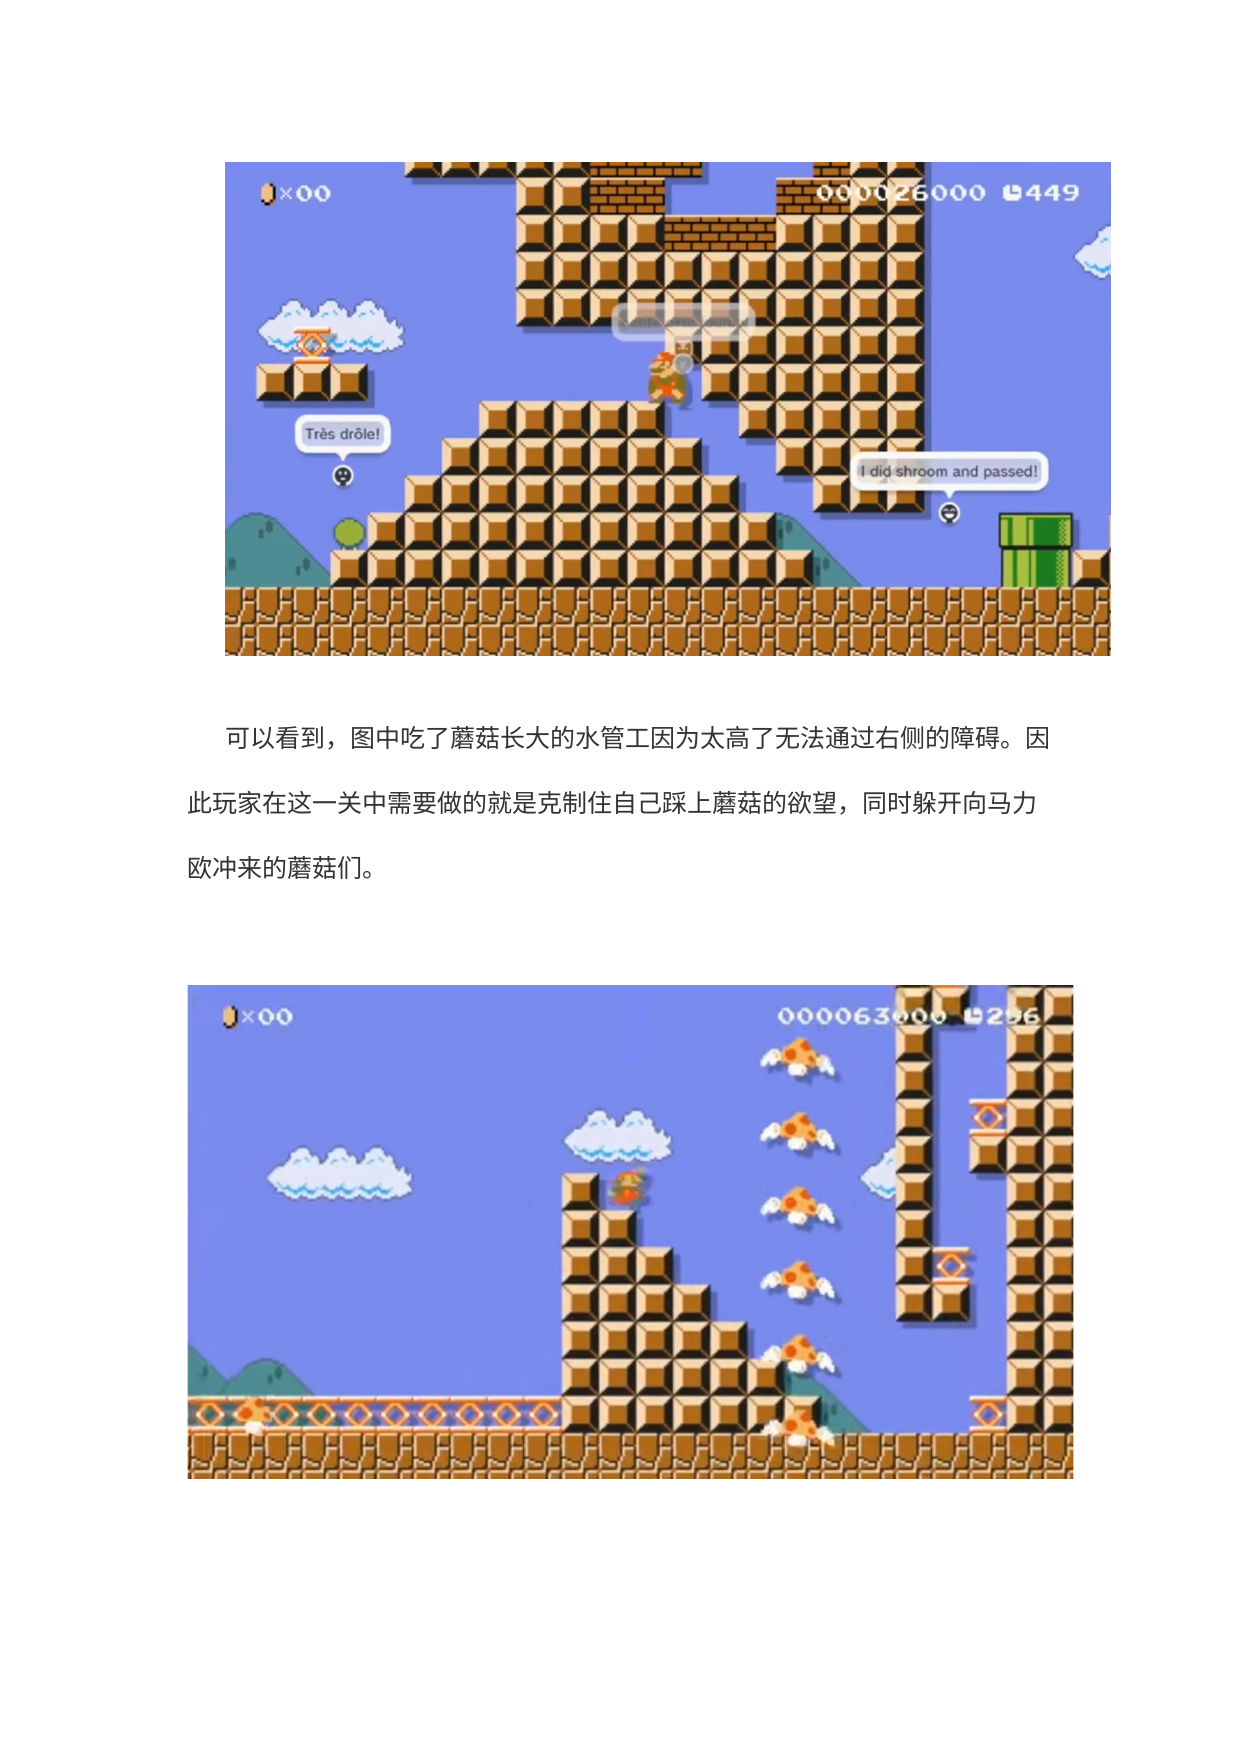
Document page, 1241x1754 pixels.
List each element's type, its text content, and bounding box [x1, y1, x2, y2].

picture [187, 985, 1074, 1479]
picture [225, 162, 1111, 656]
text 可以看到，图中吃了蘑菇长大的水管工因为太高了无法通过右侧的障碍。因此玩家在这一关中需要做的就是克制住自己踩上蘑菇的欲望，同时躲开向马力欧冲来的蘑菇们。 [187, 704, 1053, 899]
